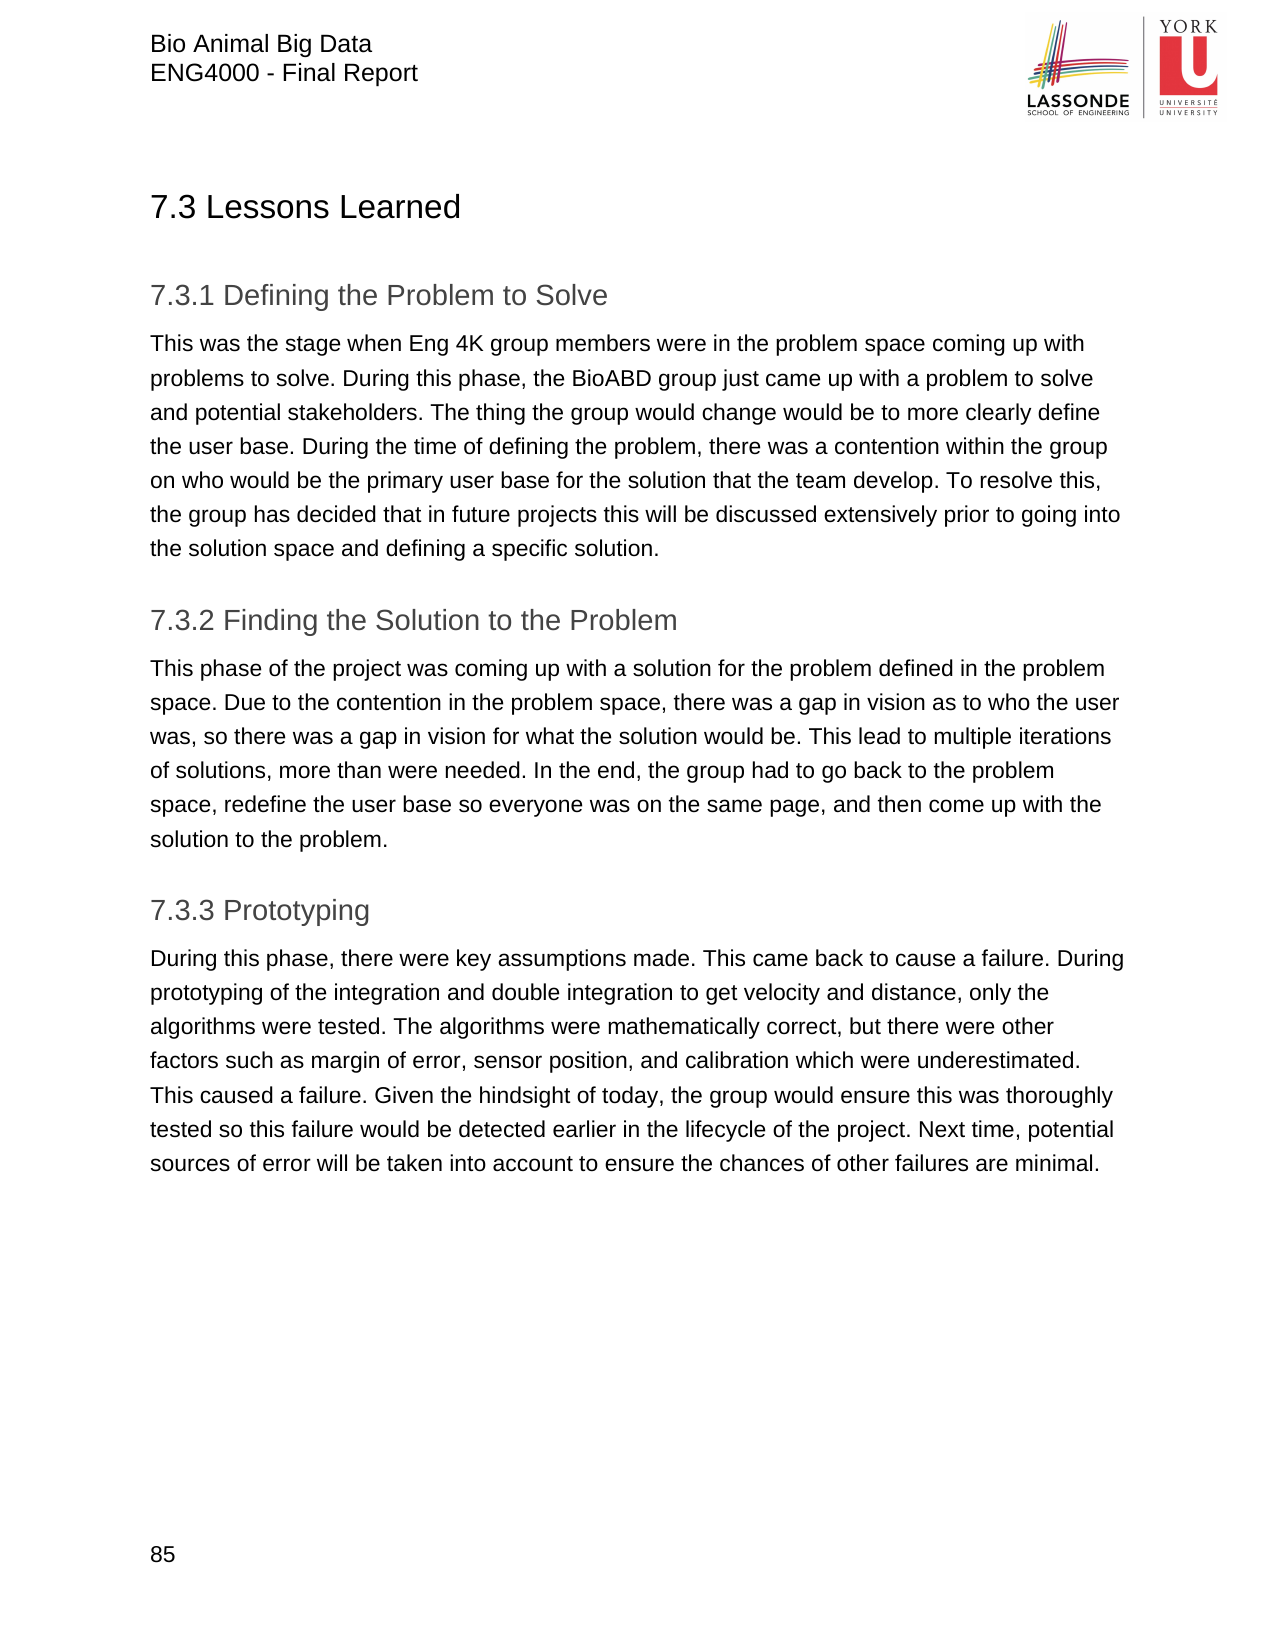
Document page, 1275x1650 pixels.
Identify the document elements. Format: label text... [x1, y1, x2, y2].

subtitle 7.3 Lessons Learned [150, 187, 1125, 226]
text This was the stage when Eng 4K group members were in the problem space coming up with problems to solve. During this phase, the BioABD group just came up with a problem to solve and potential stakeholders. The thing the group would change would be to more clearly define the user base. During the time of defining the problem, there was a contention within the group on who would be the primary user base for the solution that the team develop. To resolve this, the group has decided that in future projects this will be discussed extensively prior to going into the solution space and defining a specific solution. [150, 330, 1125, 562]
picture [1025, 12, 1228, 122]
text This phase of the project was coming up with a solution for the problem defined in the problem space. Due to the contention in the problem space, there was a gap in vision as to who the user was, so there was a gap in vision for what the solution would be. This lead to multiple iterations of solutions, more than were needed. In the end, the group had to go back to the problem space, redefine the user base so everyone was on the same page, and then come up with the solution to the problem. [150, 655, 1125, 852]
subtitle 7.3.2 Finding the Solution to the Problem [150, 603, 1125, 636]
text During this phase, there were key assumptions made. This came back to cause a failure. During prototyping of the integration and double integration to get velocity and distance, only the algorithms were tested. The algorithms were mathematically correct, but there were other factors such as margin of error, sensor position, and calibration which were underestimated. This caused a failure. Given the hindsight of today, the group would ensure this was thoroughly tested so this failure would be detected earlier in the lifecycle of the project. Next time, potential sources of error will be taken into account to ensure the chances of other failures are minimal. [150, 945, 1125, 1176]
subtitle 7.3.3 Prototyping [150, 893, 1125, 927]
subtitle 7.3.1 Defining the Problem to Solve [150, 278, 1125, 312]
